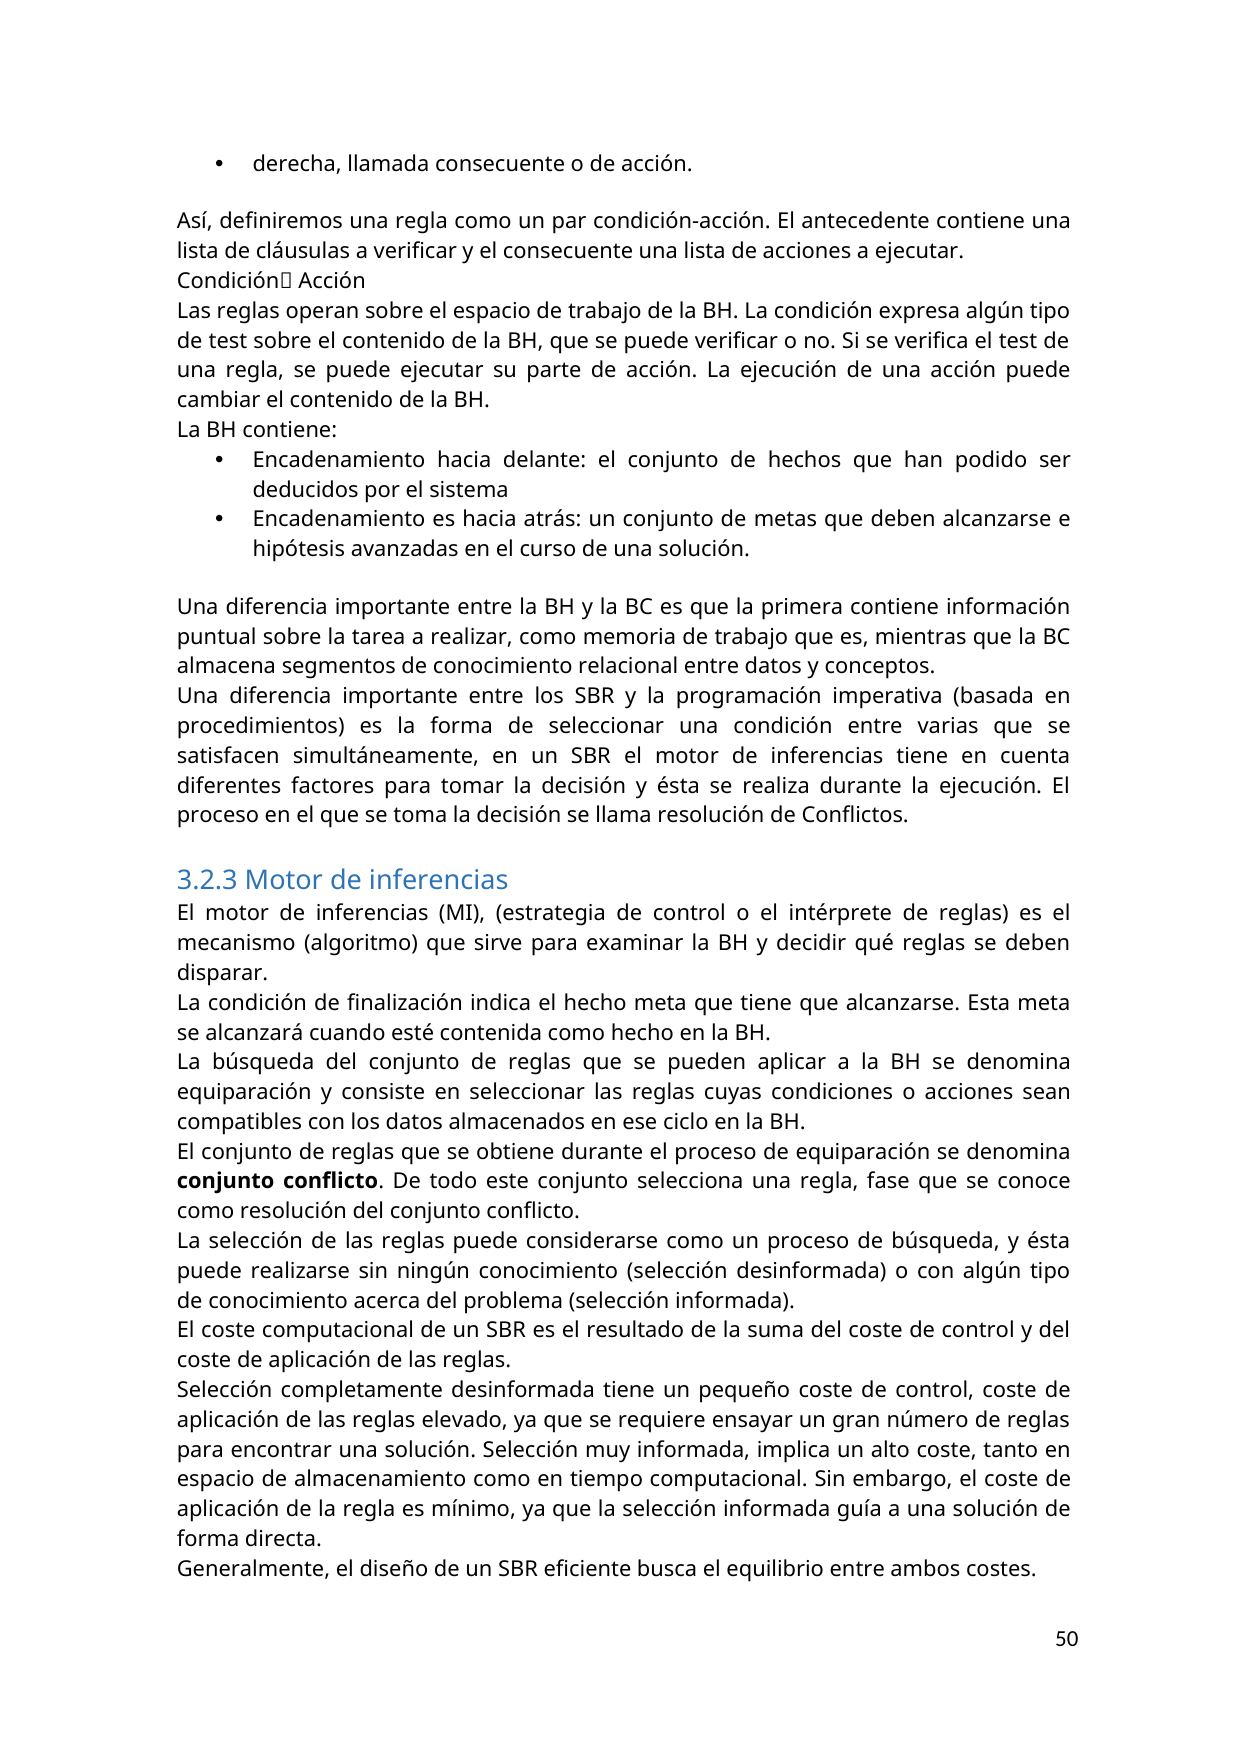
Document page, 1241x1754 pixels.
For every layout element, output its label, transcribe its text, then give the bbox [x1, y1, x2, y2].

text Así, definiremos una regla como un par condición-acción. El antecedente contiene una lista de cláusulas a verificar y el consecuente una lista de acciones a ejecutar. [177, 205, 1072, 265]
text La condición de finalización indica el hecho meta que tiene que alcanzarse. Esta meta se alcanzará cuando esté contenida como hecho en la BH. [177, 987, 1072, 1046]
list Encadenamiento es hacia atrás: un conjunto de metas que deben alcanzarse e hipótesis avanzadas en el curso de una solución. [215, 503, 1072, 563]
text Una diferencia importante entre la BH y la BC es que la primera contiene información puntual sobre la tarea a realizar, como memoria de trabajo que es, mientras que la BC almacena segmentos de conocimiento relacional entre datos y conceptos. [177, 591, 1072, 680]
text Generalmente, el diseño de un SBR eficiente busca el equilibrio entre ambos costes. [177, 1553, 1072, 1583]
text La búsqueda del conjunto de reglas que se pueden aplicar a la BH se denomina equiparación y consiste en seleccionar las reglas cuyas condiciones o acciones sean compatibles con los datos almacenados en ese ciclo en la BH. [177, 1046, 1072, 1136]
list Encadenamiento hacia delante: el conjunto de hechos que han podido ser deducidos por el sistema [215, 444, 1072, 503]
text El motor de inferencias (MI), (estrategia de control o el intérprete de reglas) es el mecanismo (algoritmo) que sirve para examinar la BH y decidir qué reglas se deben disparar. [177, 897, 1072, 987]
text Las reglas operan sobre el espacio de trabajo de la BH. La condición expresa algún tipo de test sobre el contenido de la BH, que se puede verificar o no. Si se verifica el test de una regla, se puede ejecutar su parte de acción. La ejecución de una acción puede cambiar el contenido de la BH. [177, 295, 1072, 414]
text El conjunto de reglas que se obtiene durante el proceso de equiparación se denomina conjunto conflicto. De todo este conjunto selecciona una regla, fase que se conoce como resolución del conjunto conflicto. [177, 1136, 1072, 1225]
list derecha, llamada consecuente o de acción. [215, 148, 1072, 177]
text Una diferencia importante entre los SBR y la programación imperativa (basada en procedimientos) es la forma de seleccionar una condición entre varias que se satisfacen simultáneamente, en un SBR el motor de inferencias tiene en cuenta diferentes factores para tomar la decisión y ésta se realiza durante la ejecución. El proceso en el que se toma la decisión se llama resolución de Conflictos. [177, 680, 1072, 829]
text La selección de las reglas puede considerarse como un proceso de búsqueda, y ésta puede realizarse sin ningún conocimiento (selección desinformada) o con algún tipo de conocimiento acerca del problema (selección informada). [177, 1225, 1072, 1314]
subtitle 3.2.3 Motor de inferencias [177, 861, 1078, 897]
text Condición Acción [177, 265, 1072, 295]
text La BH contiene: [177, 414, 1072, 444]
text Selección completamente desinformada tiene un pequeño coste de control, coste de aplicación de las reglas elevado, ya que se requiere ensayar un gran número de reglas para encontrar una solución. Selección muy informada, implica un alto coste, tanto en espacio de almacenamiento como en tiempo computacional. Sin embargo, el coste de aplicación de la regla es mínimo, ya que la selección informada guía a una solución de forma directa. [177, 1374, 1072, 1553]
text El coste computacional de un SBR es el resultado de la suma del coste de control y del coste de aplicación de las reglas. [177, 1314, 1072, 1374]
